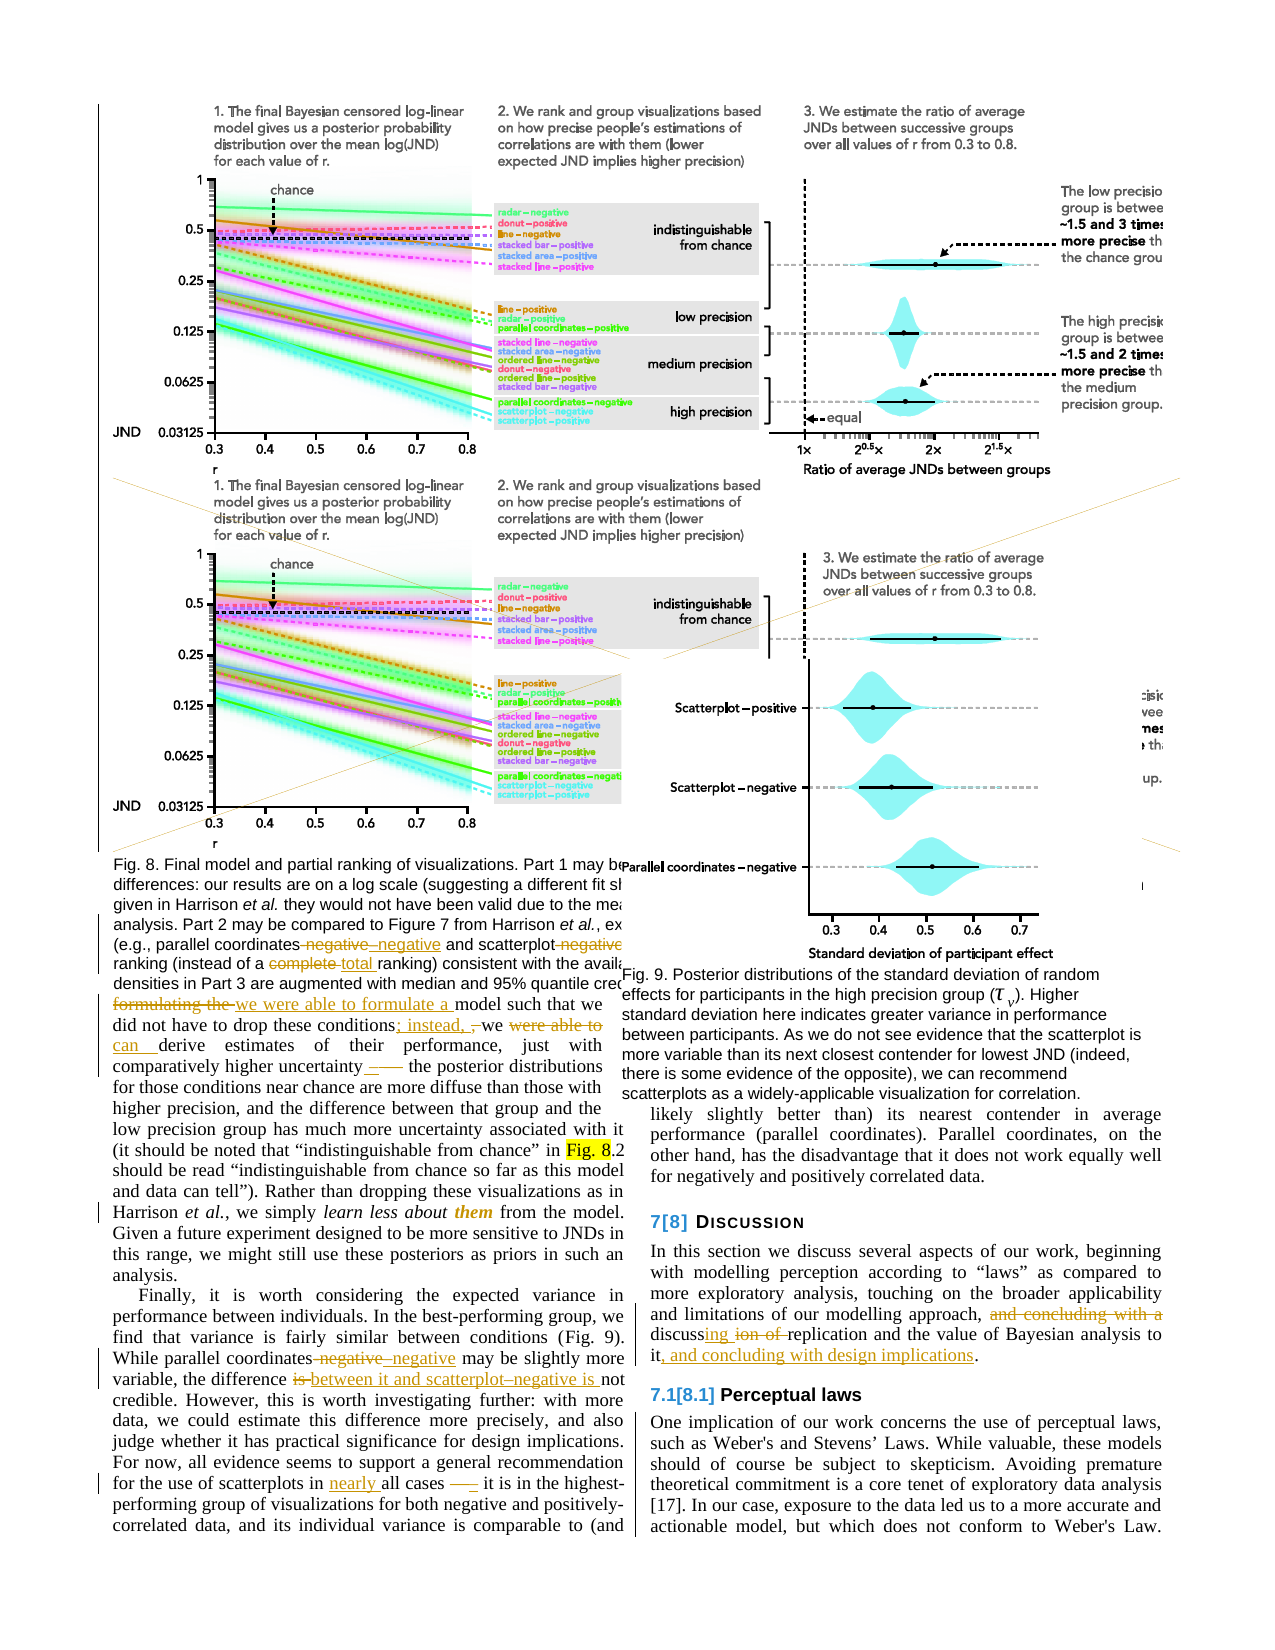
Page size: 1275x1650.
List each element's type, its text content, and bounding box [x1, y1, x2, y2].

text Finally, it is worth considering the expected variance in performance between individuals. In the best-performing group, we find that variance is fairly similar between conditions (Fig. 9). While parallel coordinates may be slightly more variable, the difference not credible. However, this is worth investigating further: with more data, we could estimate this difference more precisely, and also judge whether it has practical significance for design implications. For now, all evidence seems to support a general recommendation for the use of scatterplots in all cases it is in the highest-performing group of visualizations for both negative and positively-correlated data, and its individual variance is comparable to (and likely slightly better than) its nearest contender in average performance (parallel coordinates). Parallel coordinates, on the other hand, has the disadvantage that it does not work equally well for negatively and positively correlated data. [112, 1285, 625, 1535]
text Note how the model accommodates the fact that several of the visualizations have many observations worse than chance. model such that we did not have to drop these conditionswe derive estimates of their performance, just with comparatively higher uncertainty the posterior distributions for those conditions near chance are more diffuse than those with higher precision, and the difference between that group and the low precision group has much more uncertainty associated with it (it should be noted that “indistinguishable from chance” in Fig. 8.2 should be read “indistinguishable from chance so far as this model and data can tell”). Rather than dropping these visualizations as in Harrison et al., we simply learn less about them from the model. Given a future experiment designed to be more sensitive to JNDs in this range, we might still use these posteriors as priors in such an analysis. [112, 994, 625, 1285]
subtitle Perceptual laws [650, 1384, 1162, 1405]
text In this section we discuss several aspects of our work, beginning with modelling perception according to “laws” as compared to more exploratory analysis, touching on the broader applicability and limitations of our modelling approach, discussreplication and the value of Bayesian analysis to it. [650, 1241, 1162, 1366]
text Finally, it is worth considering the expected variance in performance between individuals. In the best-performing group, we find that variance is fairly similar between conditions (Fig. 9). While parallel coordinates may be slightly more variable, the difference not credible. However, this is worth investigating further: with more data, we could estimate this difference more precisely, and also judge whether it has practical significance for design implications. For now, all evidence seems to support a general recommendation for the use of scatterplots in all cases it is in the highest-performing group of visualizations for both negative and positively-correlated data, and its individual variance is comparable to (and likely slightly better than) its nearest contender in average performance (parallel coordinates). Parallel coordinates, on the other hand, has the disadvantage that it does not work equally well for negatively and positively correlated data. [650, 994, 1162, 1187]
subtitle Discussion [650, 1212, 1162, 1232]
